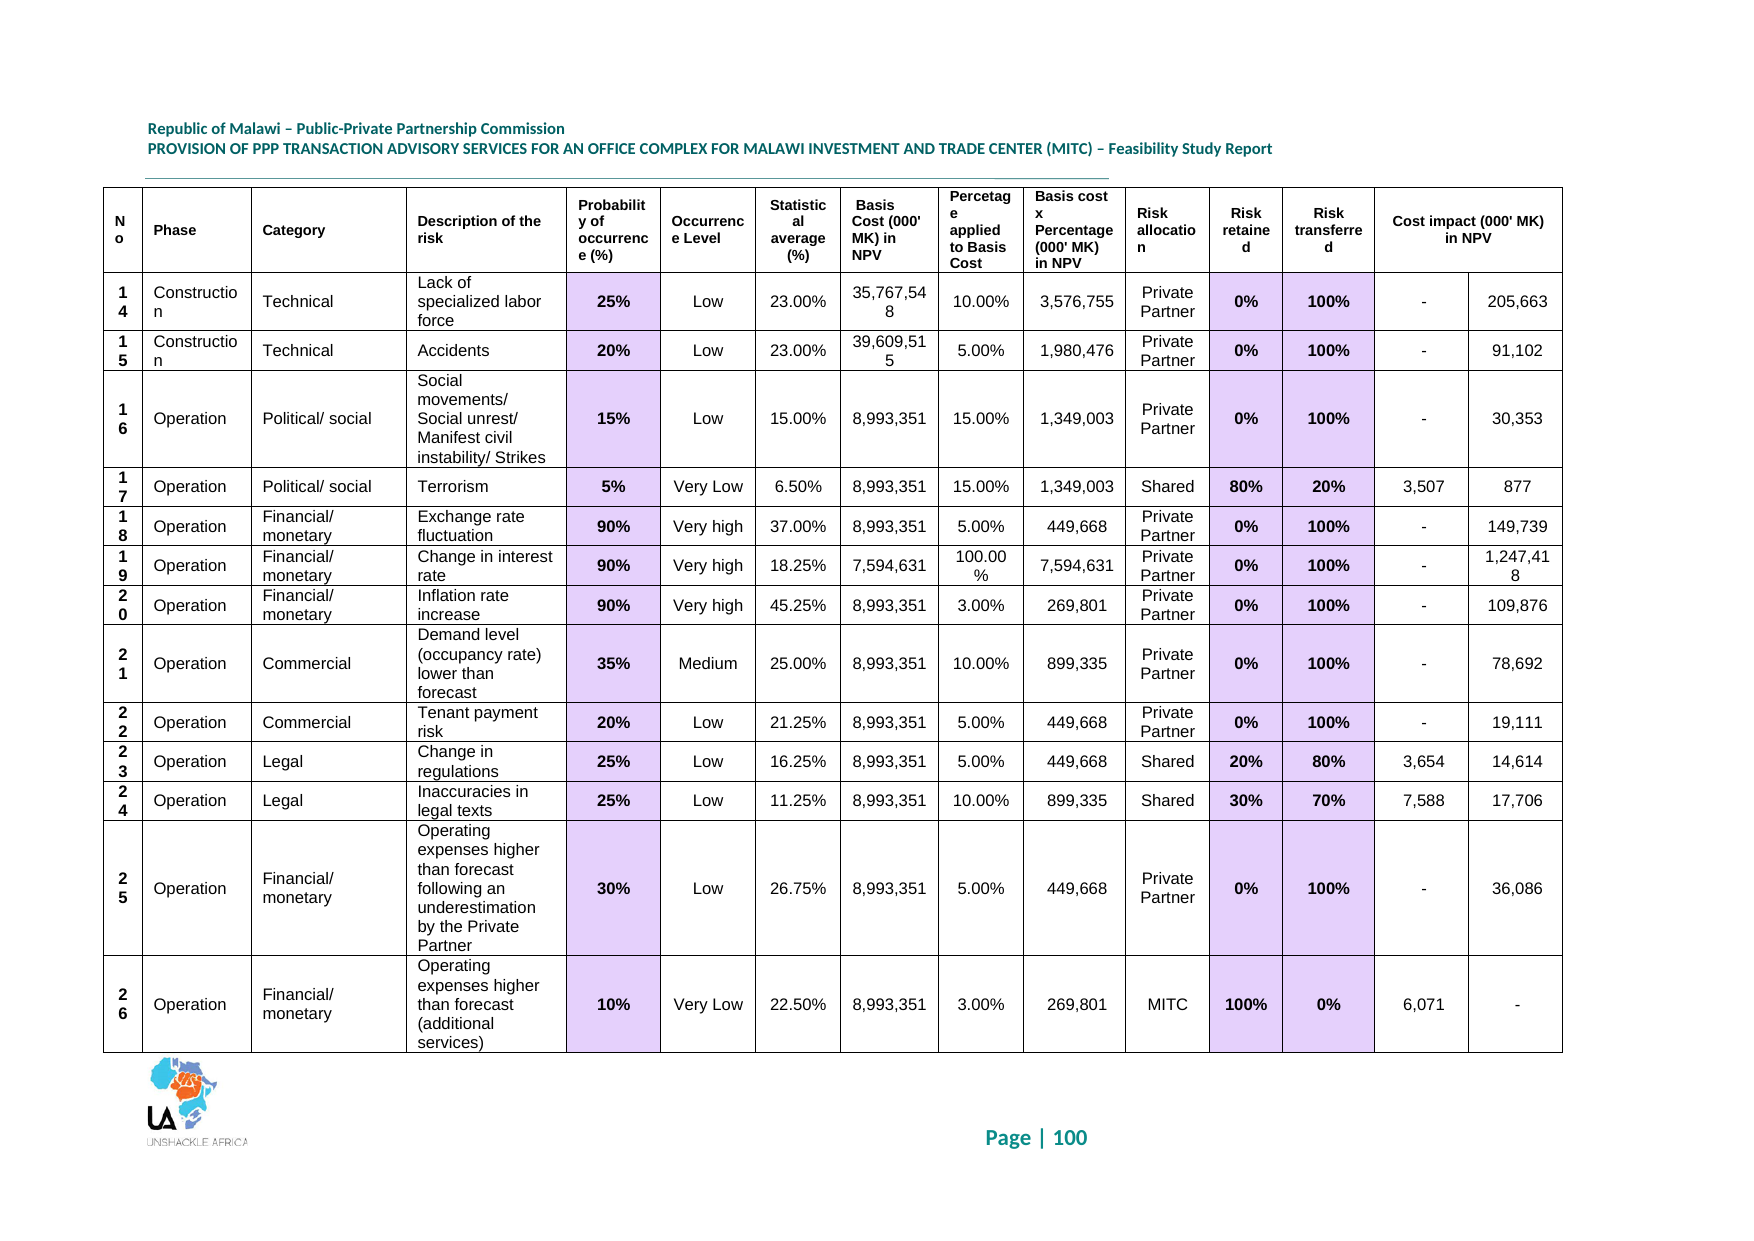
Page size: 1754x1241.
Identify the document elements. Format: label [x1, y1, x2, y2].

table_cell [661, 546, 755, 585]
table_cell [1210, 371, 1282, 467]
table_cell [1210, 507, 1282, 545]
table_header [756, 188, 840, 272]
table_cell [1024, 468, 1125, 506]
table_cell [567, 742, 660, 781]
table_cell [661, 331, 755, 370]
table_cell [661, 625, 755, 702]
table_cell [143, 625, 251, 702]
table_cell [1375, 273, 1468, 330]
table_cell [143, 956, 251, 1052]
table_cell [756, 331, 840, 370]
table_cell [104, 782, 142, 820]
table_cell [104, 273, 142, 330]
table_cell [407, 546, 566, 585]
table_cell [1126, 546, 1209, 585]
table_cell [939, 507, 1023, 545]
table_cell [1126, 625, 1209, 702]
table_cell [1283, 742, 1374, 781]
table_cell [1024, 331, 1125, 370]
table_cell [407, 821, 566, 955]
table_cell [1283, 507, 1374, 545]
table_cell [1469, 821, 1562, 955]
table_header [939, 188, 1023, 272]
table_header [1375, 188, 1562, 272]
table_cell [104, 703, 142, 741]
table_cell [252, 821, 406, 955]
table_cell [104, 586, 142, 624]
picture [147, 1053, 248, 1146]
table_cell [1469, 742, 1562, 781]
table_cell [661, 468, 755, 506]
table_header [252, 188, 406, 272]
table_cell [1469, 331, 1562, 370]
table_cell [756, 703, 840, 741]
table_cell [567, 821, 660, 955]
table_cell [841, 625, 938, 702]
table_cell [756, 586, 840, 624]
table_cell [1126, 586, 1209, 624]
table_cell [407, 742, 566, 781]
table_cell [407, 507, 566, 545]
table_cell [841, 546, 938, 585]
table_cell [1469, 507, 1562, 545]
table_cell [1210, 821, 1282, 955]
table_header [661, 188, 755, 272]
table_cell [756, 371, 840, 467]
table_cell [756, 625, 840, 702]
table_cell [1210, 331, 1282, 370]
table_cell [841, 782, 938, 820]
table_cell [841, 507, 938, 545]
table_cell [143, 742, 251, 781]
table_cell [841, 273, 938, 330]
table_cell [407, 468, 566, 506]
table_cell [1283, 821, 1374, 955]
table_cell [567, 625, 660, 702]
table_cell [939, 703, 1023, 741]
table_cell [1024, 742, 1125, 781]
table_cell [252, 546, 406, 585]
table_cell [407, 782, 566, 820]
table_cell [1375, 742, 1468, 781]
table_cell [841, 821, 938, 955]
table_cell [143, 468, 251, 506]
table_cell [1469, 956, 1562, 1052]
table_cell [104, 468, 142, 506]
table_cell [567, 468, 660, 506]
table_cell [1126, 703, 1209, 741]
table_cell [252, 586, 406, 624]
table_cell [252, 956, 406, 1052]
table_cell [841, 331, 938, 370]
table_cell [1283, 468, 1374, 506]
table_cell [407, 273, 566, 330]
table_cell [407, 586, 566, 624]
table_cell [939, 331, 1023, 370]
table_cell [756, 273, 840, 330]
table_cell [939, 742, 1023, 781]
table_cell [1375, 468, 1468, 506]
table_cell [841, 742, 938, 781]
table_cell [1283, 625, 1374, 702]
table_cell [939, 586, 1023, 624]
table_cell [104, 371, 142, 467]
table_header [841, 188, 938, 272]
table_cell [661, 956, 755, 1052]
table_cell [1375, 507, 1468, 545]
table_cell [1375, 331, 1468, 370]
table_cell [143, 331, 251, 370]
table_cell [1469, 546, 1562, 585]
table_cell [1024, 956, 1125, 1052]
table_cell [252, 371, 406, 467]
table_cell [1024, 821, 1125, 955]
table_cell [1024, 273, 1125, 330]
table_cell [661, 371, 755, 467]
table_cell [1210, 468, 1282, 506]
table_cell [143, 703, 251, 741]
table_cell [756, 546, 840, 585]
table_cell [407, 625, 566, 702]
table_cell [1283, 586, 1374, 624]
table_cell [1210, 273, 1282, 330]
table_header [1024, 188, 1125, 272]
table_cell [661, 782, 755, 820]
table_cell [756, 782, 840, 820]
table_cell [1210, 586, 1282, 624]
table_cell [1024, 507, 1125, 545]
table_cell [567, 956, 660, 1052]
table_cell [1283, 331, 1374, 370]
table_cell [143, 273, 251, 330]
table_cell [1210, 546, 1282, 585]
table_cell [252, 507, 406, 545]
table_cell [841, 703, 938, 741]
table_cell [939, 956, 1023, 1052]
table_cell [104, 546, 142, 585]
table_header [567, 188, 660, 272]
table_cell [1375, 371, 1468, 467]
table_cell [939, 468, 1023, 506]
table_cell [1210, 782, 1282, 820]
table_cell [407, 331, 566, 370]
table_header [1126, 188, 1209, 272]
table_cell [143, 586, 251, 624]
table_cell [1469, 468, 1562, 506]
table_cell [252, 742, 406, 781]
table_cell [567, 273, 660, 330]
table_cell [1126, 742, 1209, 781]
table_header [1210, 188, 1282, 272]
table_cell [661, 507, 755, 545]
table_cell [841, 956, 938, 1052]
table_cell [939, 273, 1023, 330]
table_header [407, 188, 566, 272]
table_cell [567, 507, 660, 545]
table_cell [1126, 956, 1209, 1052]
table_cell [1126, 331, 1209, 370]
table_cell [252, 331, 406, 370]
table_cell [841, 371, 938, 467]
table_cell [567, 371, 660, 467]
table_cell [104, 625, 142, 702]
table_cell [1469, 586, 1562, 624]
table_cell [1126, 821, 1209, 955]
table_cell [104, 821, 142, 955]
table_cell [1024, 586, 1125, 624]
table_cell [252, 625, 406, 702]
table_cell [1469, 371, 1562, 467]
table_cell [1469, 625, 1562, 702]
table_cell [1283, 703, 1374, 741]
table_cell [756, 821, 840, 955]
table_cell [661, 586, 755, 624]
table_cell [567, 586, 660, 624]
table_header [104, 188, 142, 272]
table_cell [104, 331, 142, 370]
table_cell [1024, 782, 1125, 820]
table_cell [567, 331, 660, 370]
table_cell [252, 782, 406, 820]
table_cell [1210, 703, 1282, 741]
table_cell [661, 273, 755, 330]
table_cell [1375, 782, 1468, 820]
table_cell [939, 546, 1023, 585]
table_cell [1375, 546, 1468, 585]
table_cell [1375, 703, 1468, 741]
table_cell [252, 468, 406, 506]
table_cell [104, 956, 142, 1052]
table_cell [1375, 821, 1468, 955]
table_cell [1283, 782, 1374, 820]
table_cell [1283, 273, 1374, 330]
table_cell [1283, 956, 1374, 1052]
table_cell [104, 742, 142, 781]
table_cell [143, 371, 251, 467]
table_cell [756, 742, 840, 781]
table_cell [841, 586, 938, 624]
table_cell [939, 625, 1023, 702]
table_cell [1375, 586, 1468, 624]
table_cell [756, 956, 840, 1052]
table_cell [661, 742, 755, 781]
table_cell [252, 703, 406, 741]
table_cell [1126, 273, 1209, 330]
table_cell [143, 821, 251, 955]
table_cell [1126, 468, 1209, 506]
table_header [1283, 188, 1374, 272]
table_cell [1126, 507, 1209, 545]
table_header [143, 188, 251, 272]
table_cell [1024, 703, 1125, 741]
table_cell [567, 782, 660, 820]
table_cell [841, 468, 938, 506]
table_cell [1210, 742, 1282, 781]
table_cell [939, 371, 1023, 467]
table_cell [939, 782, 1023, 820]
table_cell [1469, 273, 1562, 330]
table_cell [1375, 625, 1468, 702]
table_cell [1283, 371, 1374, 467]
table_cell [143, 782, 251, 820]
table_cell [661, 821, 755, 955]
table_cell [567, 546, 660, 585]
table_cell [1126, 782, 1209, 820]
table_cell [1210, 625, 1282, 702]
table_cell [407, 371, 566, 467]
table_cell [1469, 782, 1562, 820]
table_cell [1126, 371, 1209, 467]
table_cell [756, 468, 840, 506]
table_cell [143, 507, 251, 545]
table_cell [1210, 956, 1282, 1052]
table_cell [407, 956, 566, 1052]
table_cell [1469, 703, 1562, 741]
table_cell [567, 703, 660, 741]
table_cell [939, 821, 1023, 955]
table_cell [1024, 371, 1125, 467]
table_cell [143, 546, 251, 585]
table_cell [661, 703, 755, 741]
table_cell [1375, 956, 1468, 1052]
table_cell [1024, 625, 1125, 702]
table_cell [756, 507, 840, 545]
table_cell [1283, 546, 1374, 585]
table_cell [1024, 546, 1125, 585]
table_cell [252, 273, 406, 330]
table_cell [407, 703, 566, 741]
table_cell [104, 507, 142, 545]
